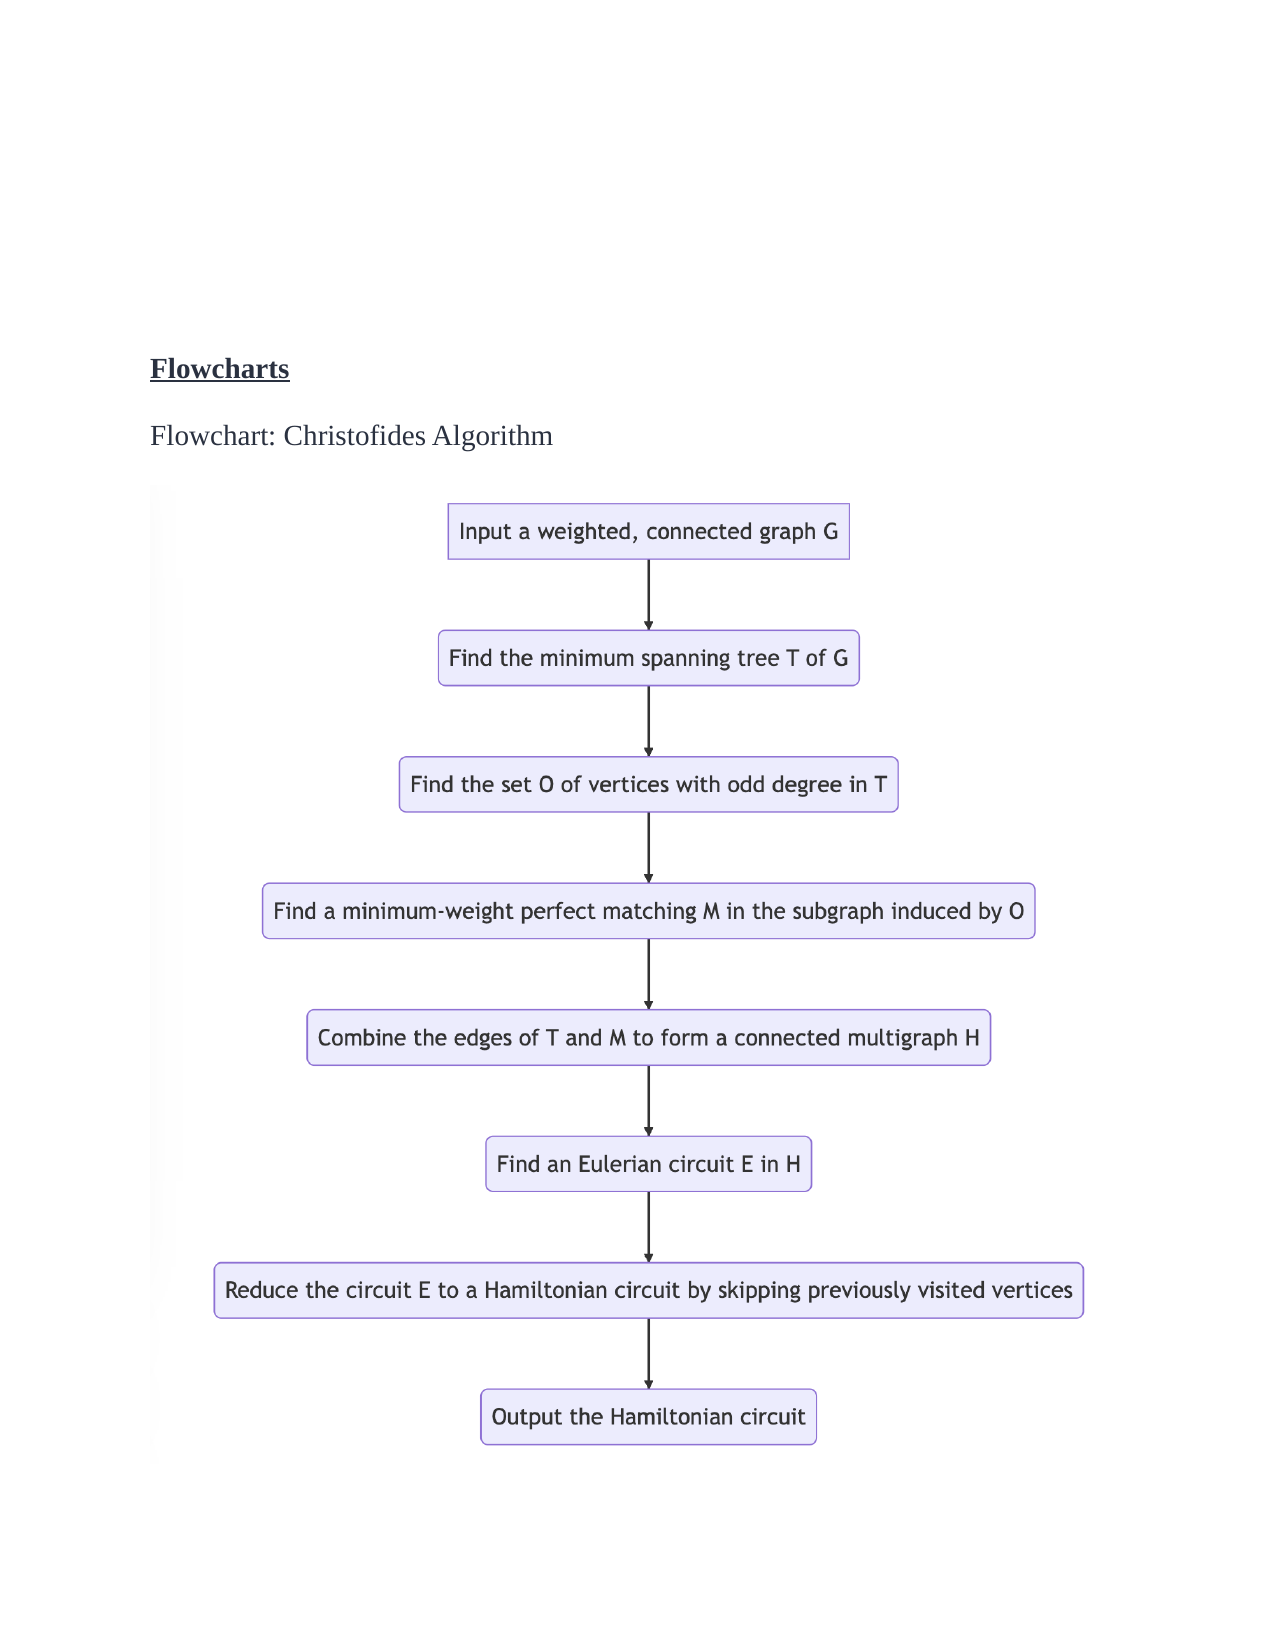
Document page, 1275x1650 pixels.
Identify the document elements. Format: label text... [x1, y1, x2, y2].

text Flowcharts [150, 351, 1125, 385]
text Flowchart: Christofides Algorithm [150, 418, 1125, 452]
picture [150, 485, 1125, 1464]
